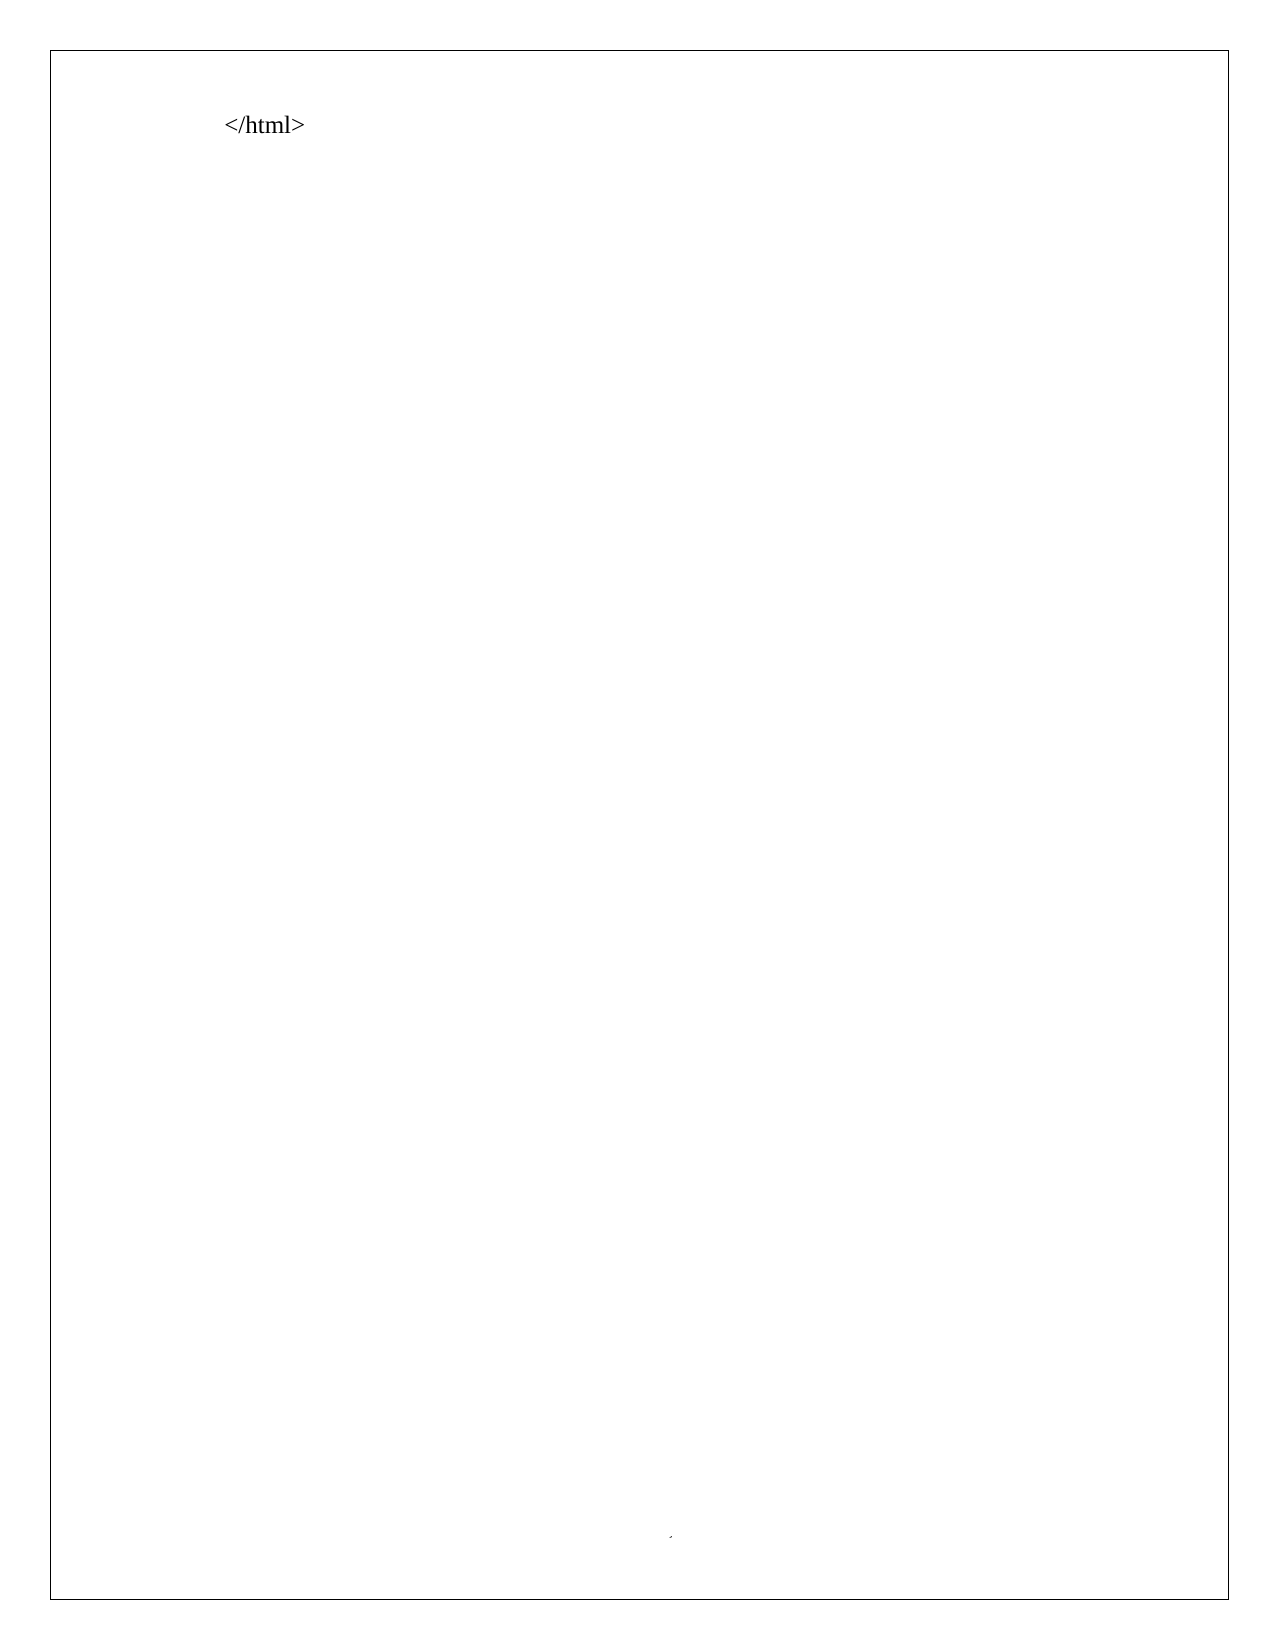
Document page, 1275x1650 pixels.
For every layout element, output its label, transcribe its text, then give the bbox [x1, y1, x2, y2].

text </html> [224, 110, 1228, 139]
